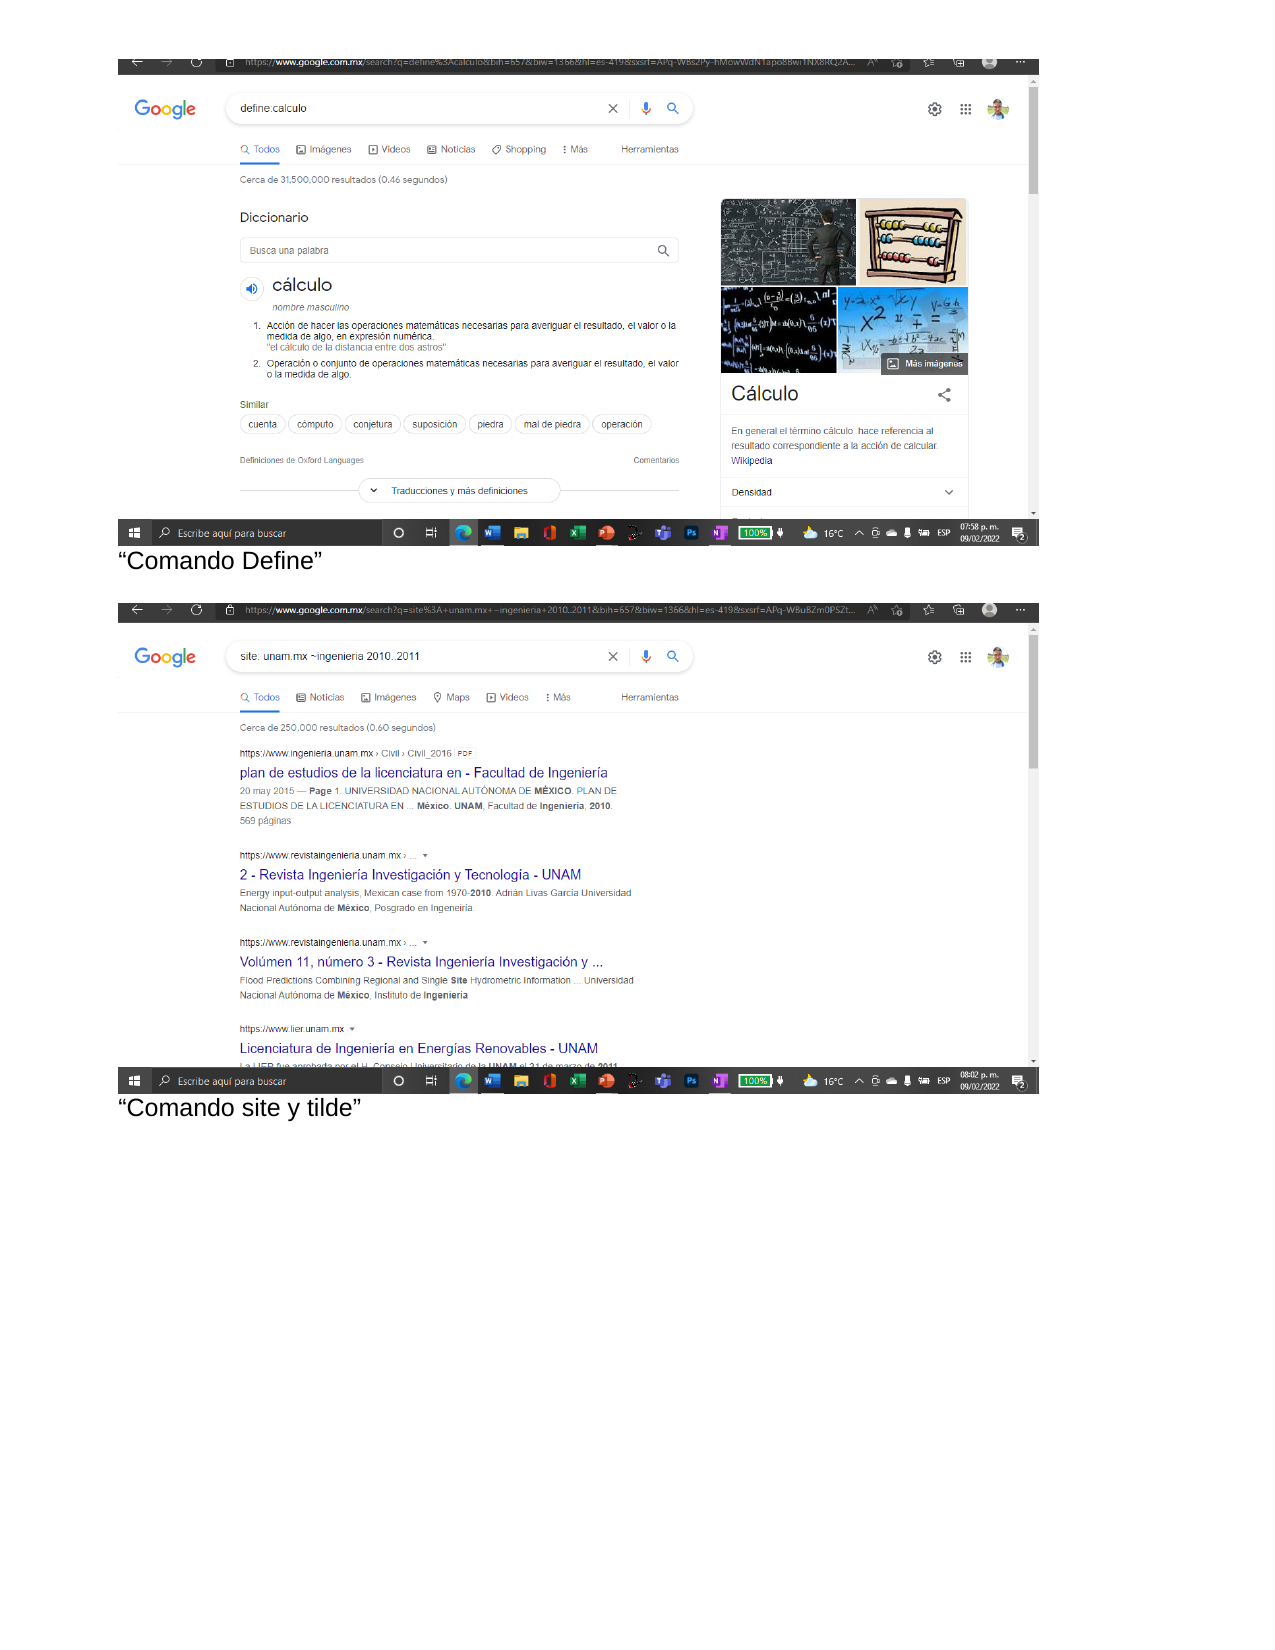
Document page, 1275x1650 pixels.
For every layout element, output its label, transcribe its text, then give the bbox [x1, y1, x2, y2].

picture [118, 59, 1039, 546]
text “Comando Define” [118, 546, 1205, 574]
picture [118, 603, 1039, 1094]
text “Comando site y tilde” [118, 1093, 1205, 1122]
